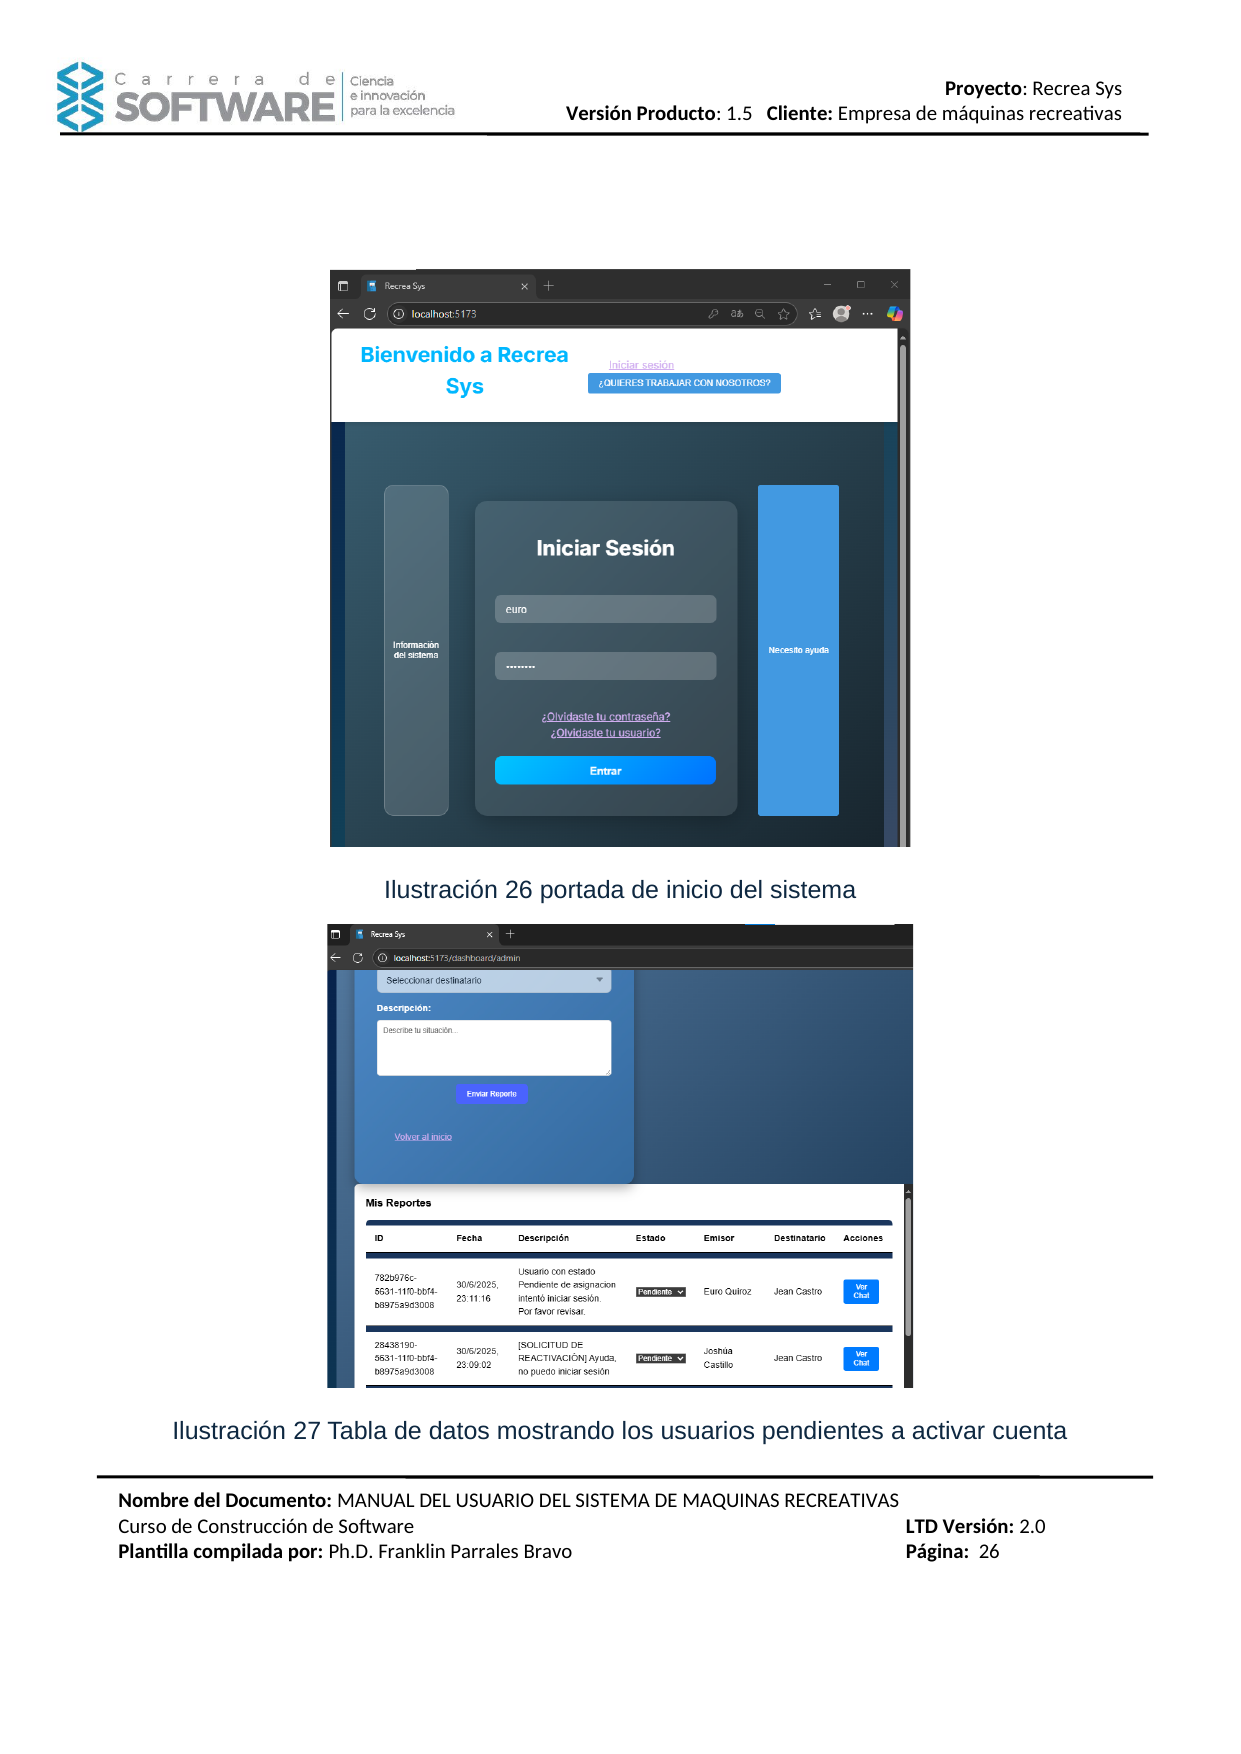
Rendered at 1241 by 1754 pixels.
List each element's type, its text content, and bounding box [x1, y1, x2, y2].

text Ilustración 27 Tabla de datos mostrando los usuarios pendientes a activar cuenta [118, 1416, 1122, 1445]
picture [327, 924, 914, 1388]
picture [46, 46, 461, 154]
picture [330, 269, 911, 847]
text Ilustración 26 portada de inicio del sistema [118, 875, 1122, 904]
